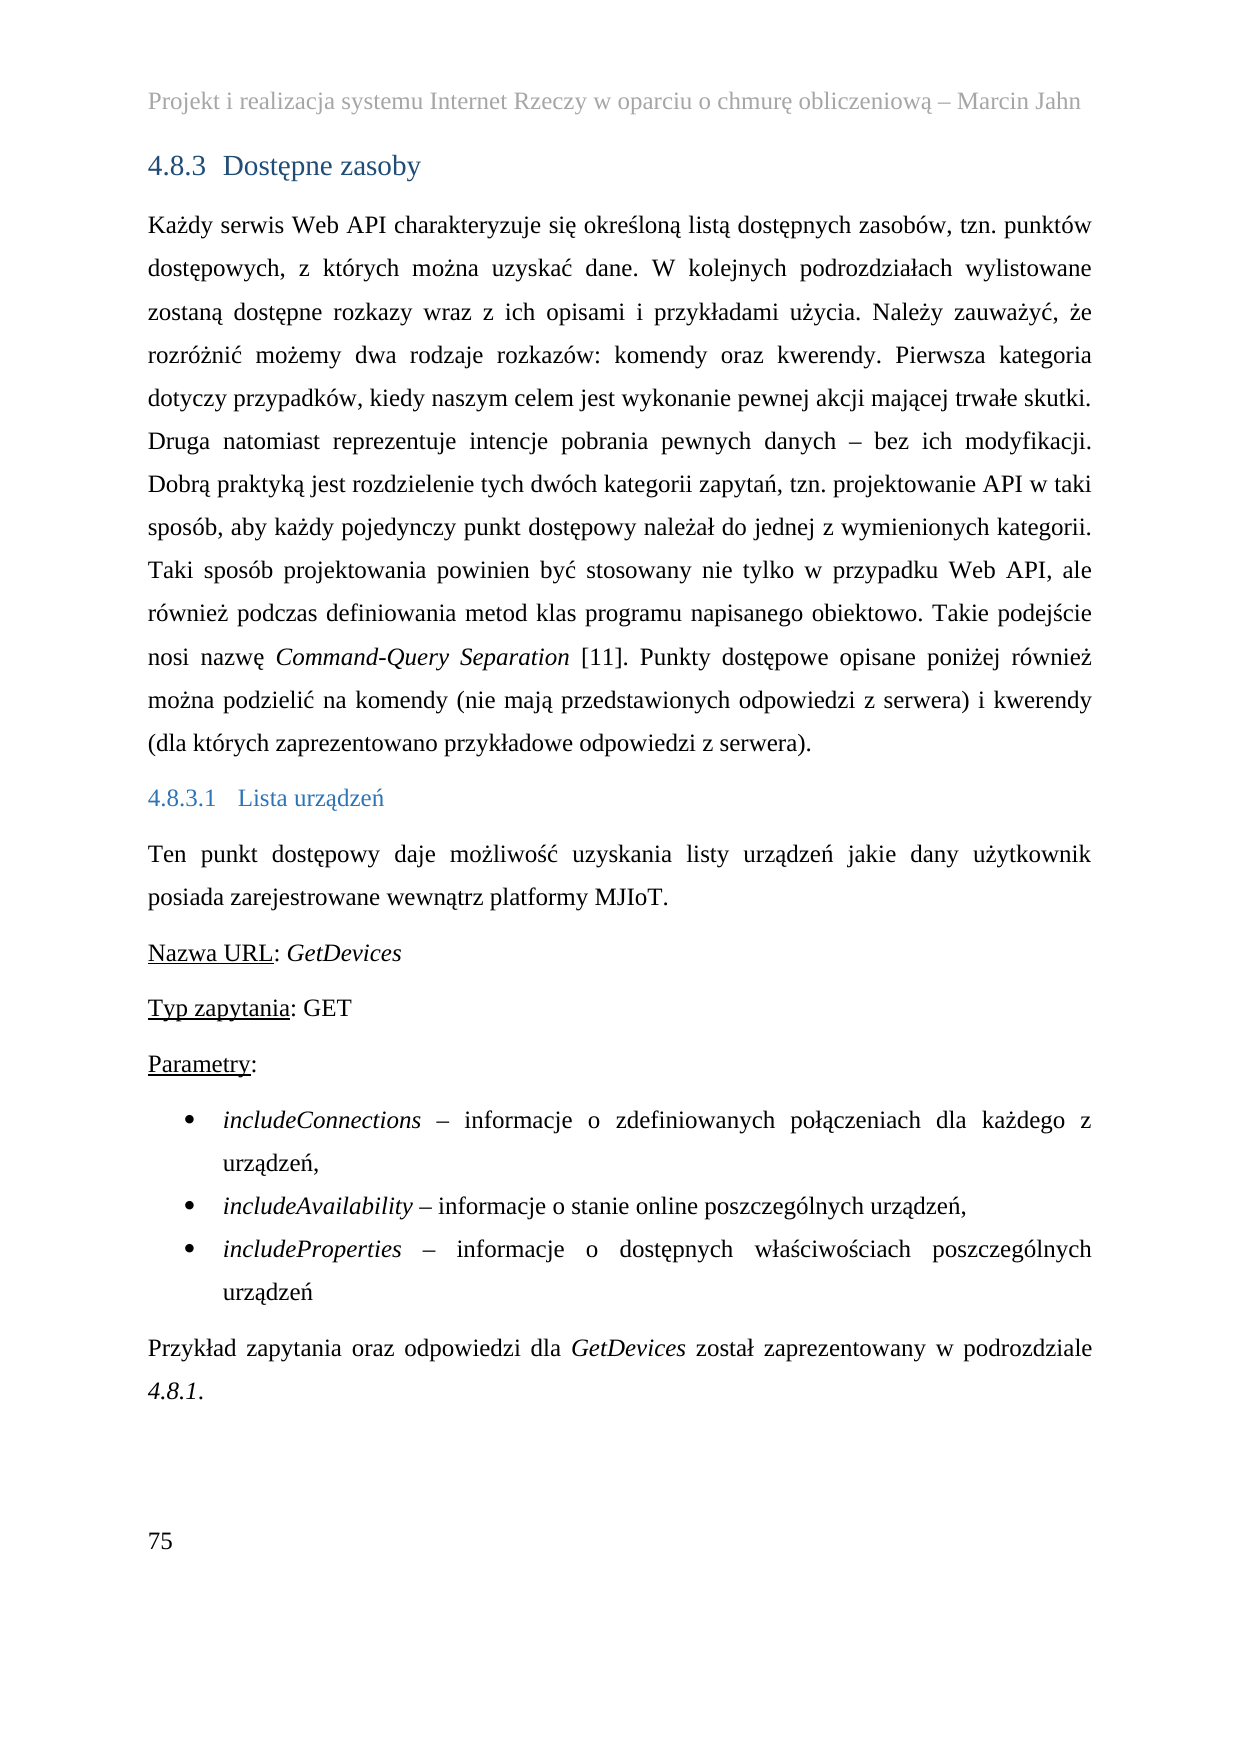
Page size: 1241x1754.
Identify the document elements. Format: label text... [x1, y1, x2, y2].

text Ten punkt dostępowy daje możliwość uzyskania listy urządzeń jakie dany użytkownik posiada zarejestrowane wewnątrz platformy MJIoT. [148, 839, 1093, 911]
list includeProperties – informacje o dostępnych właściwościach poszczególnych urządzeń [185, 1234, 1093, 1306]
text Nazwa URL: GetDevices [148, 938, 1093, 967]
subtitle Dostępne zasoby [148, 148, 1093, 181]
text Typ zapytania: GET [148, 993, 1093, 1022]
text Przykład zapytania oraz odpowiedzi dla GetDevices został zaprezentowany w podrozdziale 4.8.1. [148, 1333, 1093, 1405]
list includeConnections – informacje o zdefiniowanych połączeniach dla każdego z urządzeń, [185, 1105, 1093, 1177]
text Każdy serwis Web API charakteryzuje się określoną listą dostępnych zasobów, tzn. punktów dostępowych, z których można uzyskać dane. W kolejnych podrozdziałach wylistowane zostaną dostępne rozkazy wraz z ich opisami i przykładami użycia. Należy zauważyć, że rozróżnić możemy dwa rodzaje rozkazów: komendy oraz kwerendy. Pierwsza kategoria dotyczy przypadków, kiedy naszym celem jest wykonanie pewnej akcji mającej trwałe skutki. Druga natomiast reprezentuje intencje pobrania pewnych danych – bez ich modyfikacji. Dobrą praktyką jest rozdzielenie tych dwóch kategorii zapytań, tzn. projektowanie API w taki sposób, aby każdy pojedynczy punkt dostępowy należał do jednej z wymienionych kategorii. Taki sposób projektowania powinien być stosowany nie tylko w przypadku Web API, ale również podczas definiowania metod klas programu napisanego obiektowo. Takie podejście nosi nazwę Command-Query Separation. Punkty dostępowe opisane poniżej również można podzielić na komendy (nie mają przedstawionych odpowiedzi z serwera) i kwerendy (dla których zaprezentowano przykładowe odpowiedzi z serwera). [148, 210, 1093, 757]
list includeAvailability – informacje o stanie online poszczególnych urządzeń, [185, 1191, 1093, 1220]
text Parametry: [148, 1049, 1093, 1078]
subtitle Lista urządzeń [148, 783, 1093, 812]
